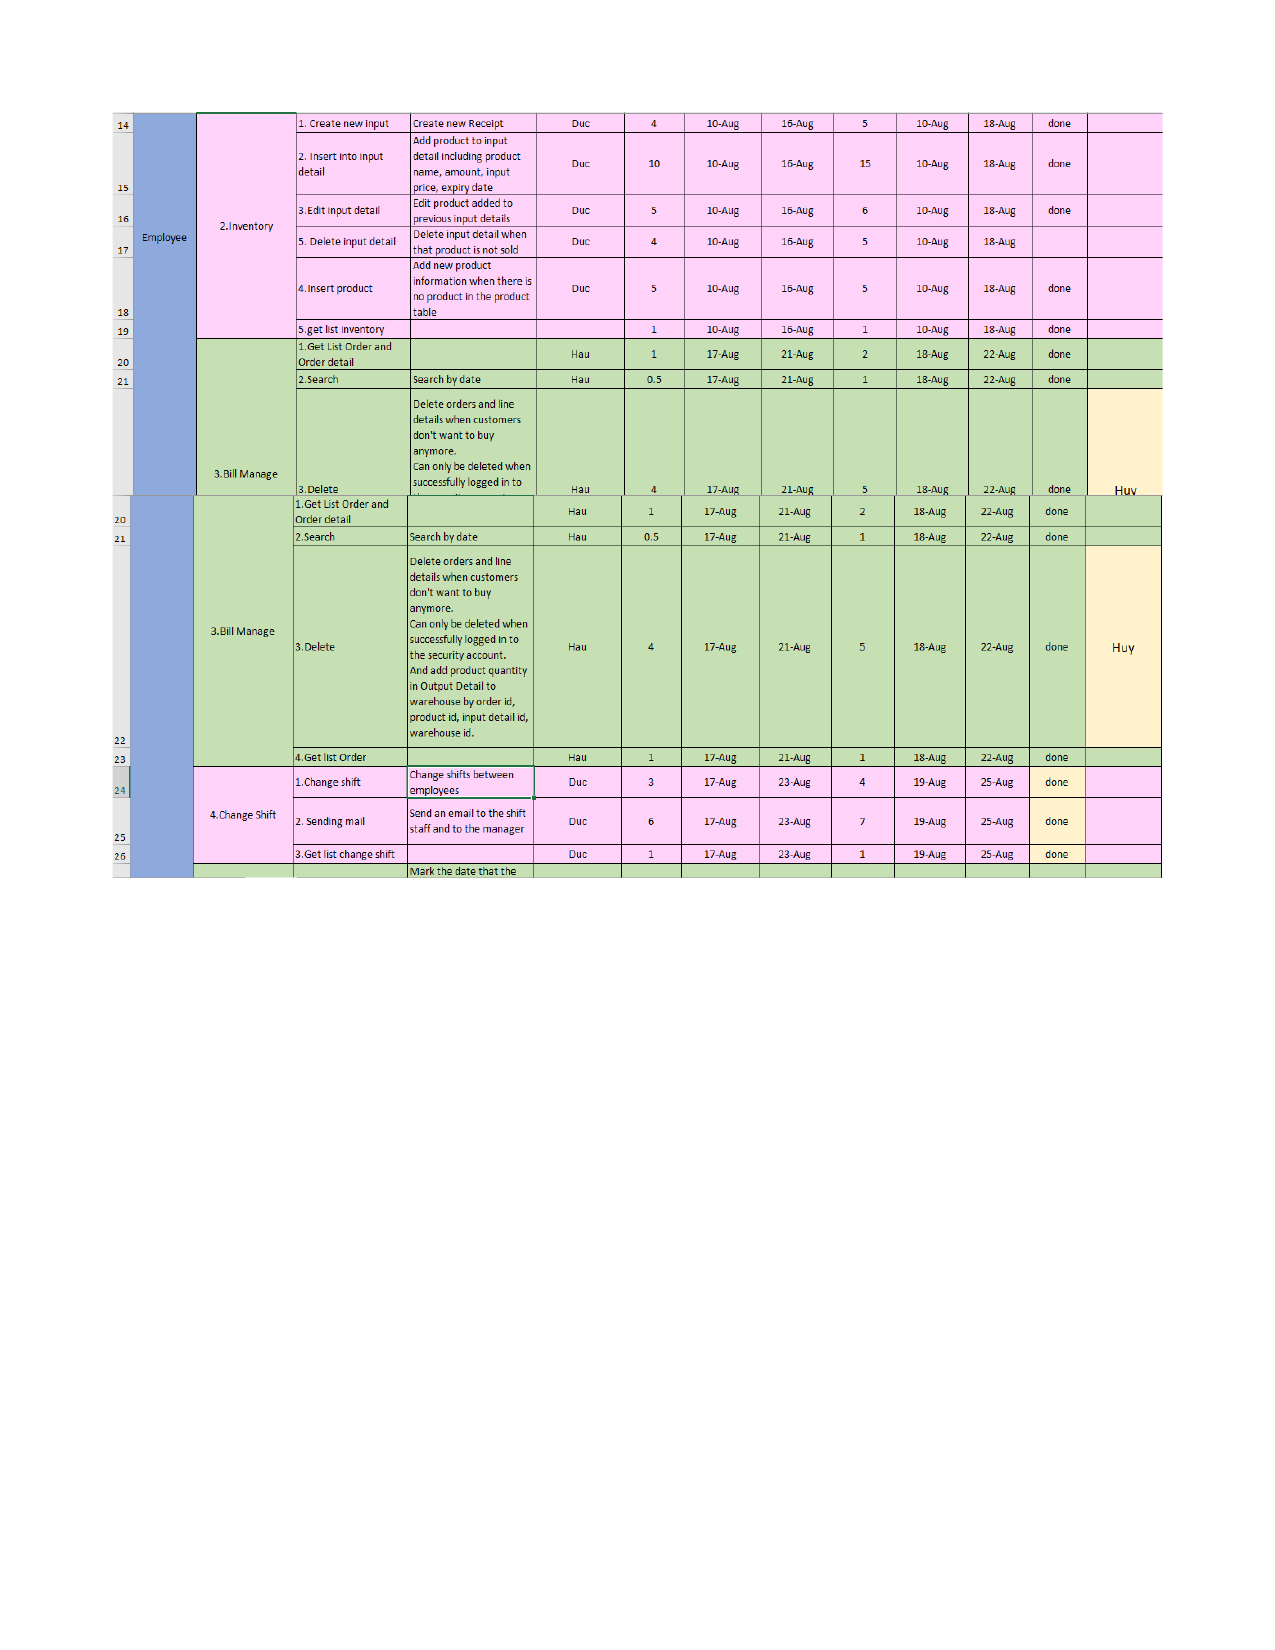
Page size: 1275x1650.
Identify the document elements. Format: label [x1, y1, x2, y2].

picture [112, 112, 1163, 878]
